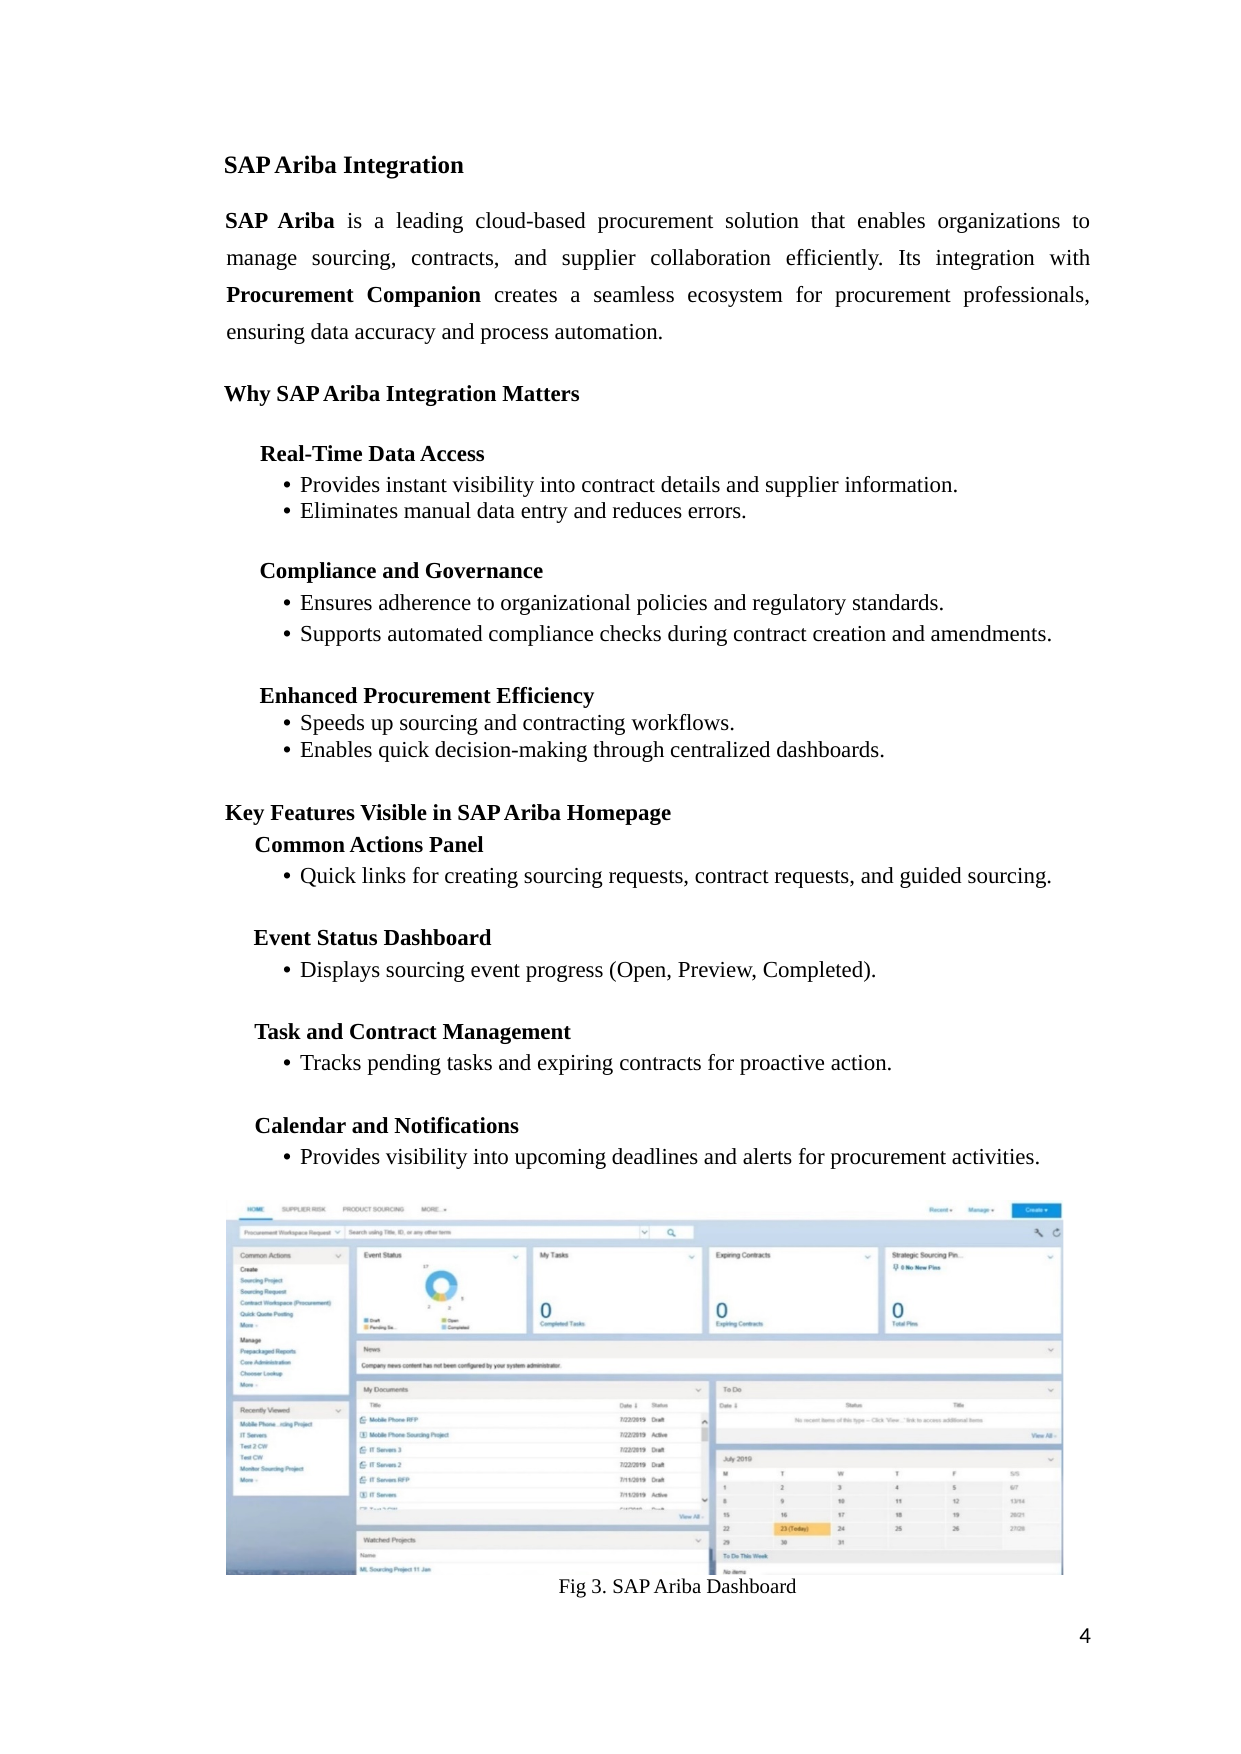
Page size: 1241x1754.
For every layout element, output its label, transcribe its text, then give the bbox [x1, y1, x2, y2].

text Common Actions Panel [226, 826, 1130, 857]
text Key Features Visible in SAP Ariba Homepage [225, 794, 1130, 826]
list Enables quick decision-making through centralized dashboards. [283, 736, 1130, 762]
list Provides visibility into upcoming deadlines and alerts for procurement activities. [283, 1138, 1130, 1169]
list Ensures adherence to organizational policies and regulatory standards. [283, 584, 1130, 615]
text Fig 3. SAP Ariba Dashboard [225, 1574, 1130, 1598]
text Real-Time Data Access [258, 435, 1130, 466]
text SAP Ariba Integration [223, 150, 1130, 179]
list Displays sourcing event progress (Open, Preview, Completed). [283, 951, 1130, 982]
text SAP Ariba is a leading cloud-based procurement solution that enables organizations to manage sourcing, contracts, and supplier collaboration efficiently. Its integration with Procurement Companion creates a seamless ecosystem for procurement professionals, ensuring data accuracy and process automation. [225, 207, 1091, 344]
text Calendar and Notifications [226, 1107, 1130, 1138]
list Quick links for creating sourcing requests, contract requests, and guided sourcing. [283, 857, 1130, 888]
list Eliminates manual data entry and reduces errors. [283, 497, 1130, 524]
text Event Status Dashboard [225, 919, 1130, 951]
list Speeds up sourcing and contracting workflows. [283, 709, 1130, 735]
list Tracks pending tasks and expiring contracts for proactive action. [283, 1044, 1130, 1076]
text Why SAP Ariba Integration Matters [223, 380, 1130, 406]
list Supports automated compliance checks during contract creation and amendments. [283, 615, 1130, 646]
text Task and Contract Management [226, 1013, 1130, 1044]
text Compliance and Governance [225, 553, 1130, 584]
text Enhanced Procurement Efficiency [225, 678, 1130, 709]
list Provides instant visibility into contract details and supplier information. [283, 466, 1130, 497]
picture [226, 1200, 1064, 1575]
